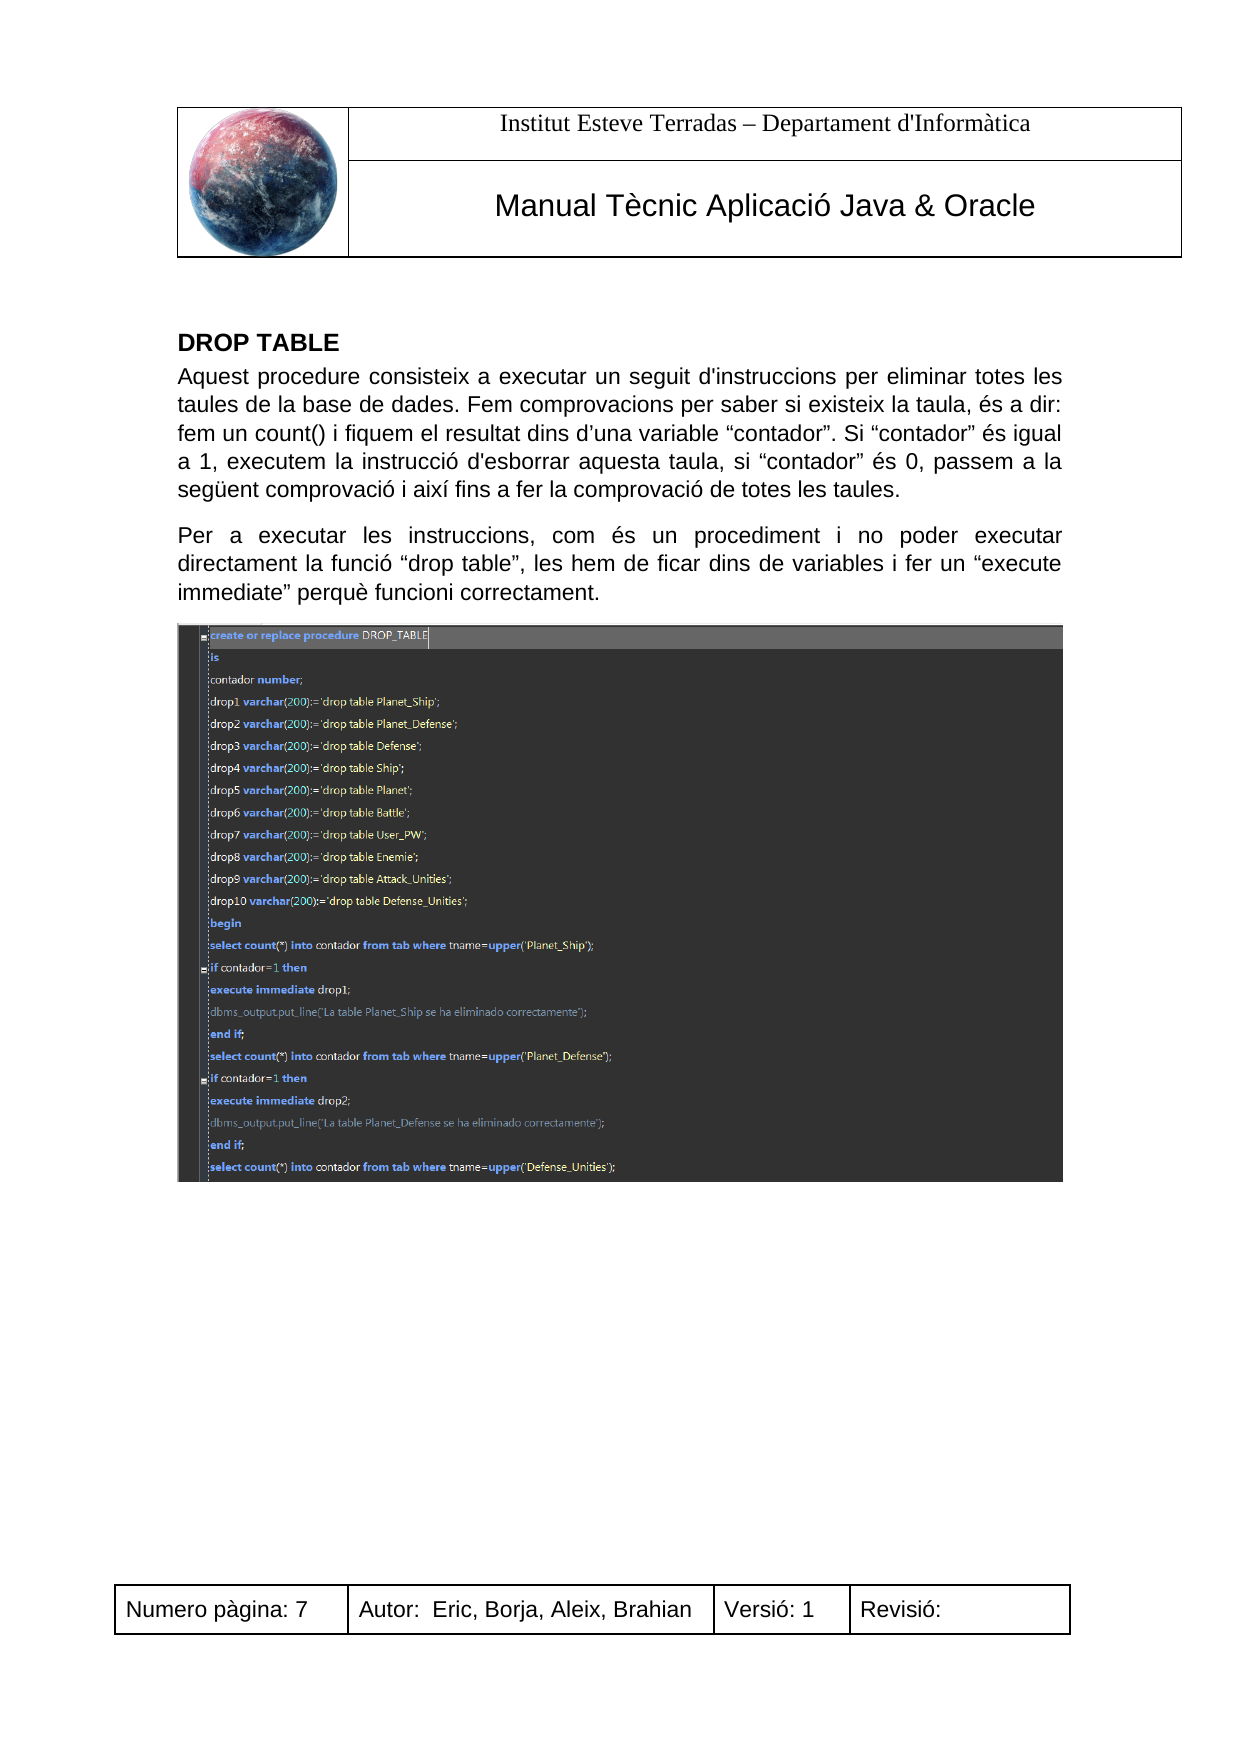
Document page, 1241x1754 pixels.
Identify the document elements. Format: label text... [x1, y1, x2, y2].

picture [177, 623, 1063, 1182]
subtitle DROP TABLE [177, 327, 1063, 356]
text Per a executar les instruccions, com és un procediment i no poder executar directament la funció “drop table”, les hem de ficar dins de variables i fer un “execute immediate” perquè funcioni correctament. [177, 522, 1063, 605]
picture [188, 107, 338, 257]
text Aquest procedure consisteix a executar un seguit d'instruccions per eliminar totes les taules de la base de dades. Fem comprovacions per saber si existeix la taula, és a dir: fem un count() i fiquem el resultat dins d’una variable “contador”. Si “contador” és igual a 1, executem la instrucció d'esborrar aquesta taula, si “contador” és 0, passem a la següent comprovació i així fins a fer la comprovació de totes les taules. [177, 363, 1063, 503]
